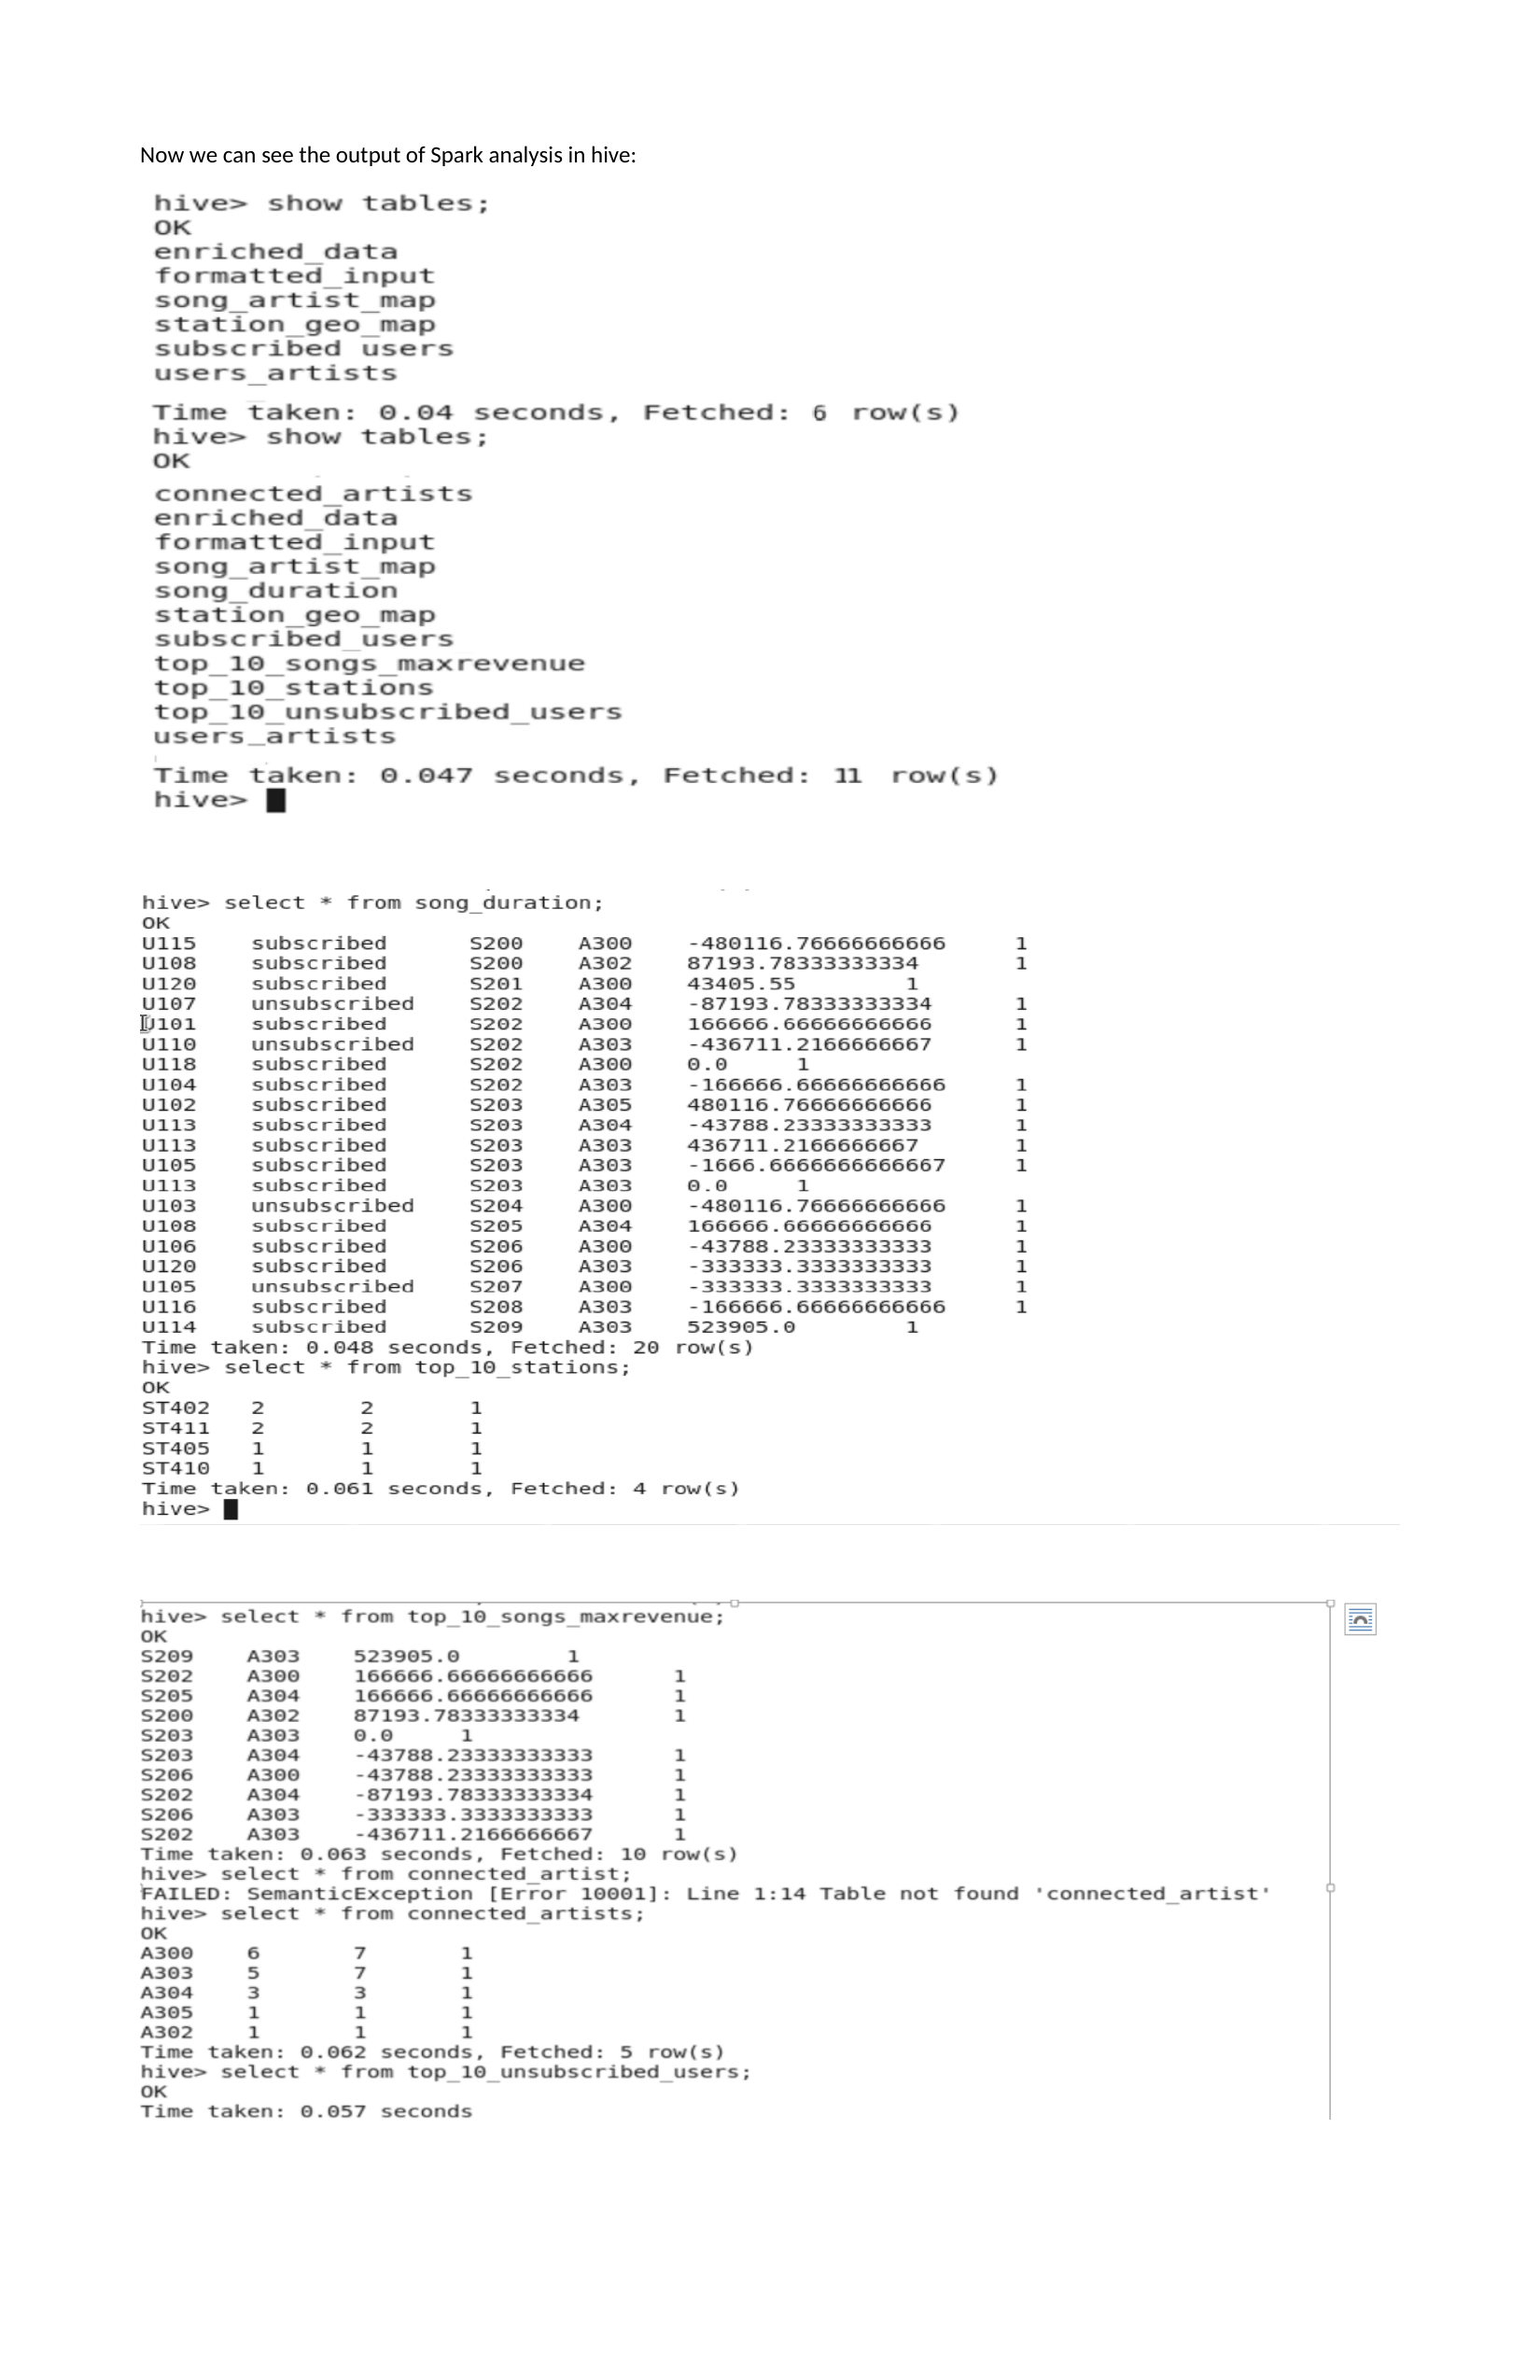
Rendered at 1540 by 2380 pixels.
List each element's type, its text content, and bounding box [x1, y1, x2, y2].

picture [140, 1600, 1400, 2120]
picture [140, 191, 1400, 815]
picture [140, 889, 1400, 1525]
text Now we can see the output of Spark analysis in hive: [140, 140, 1400, 169]
